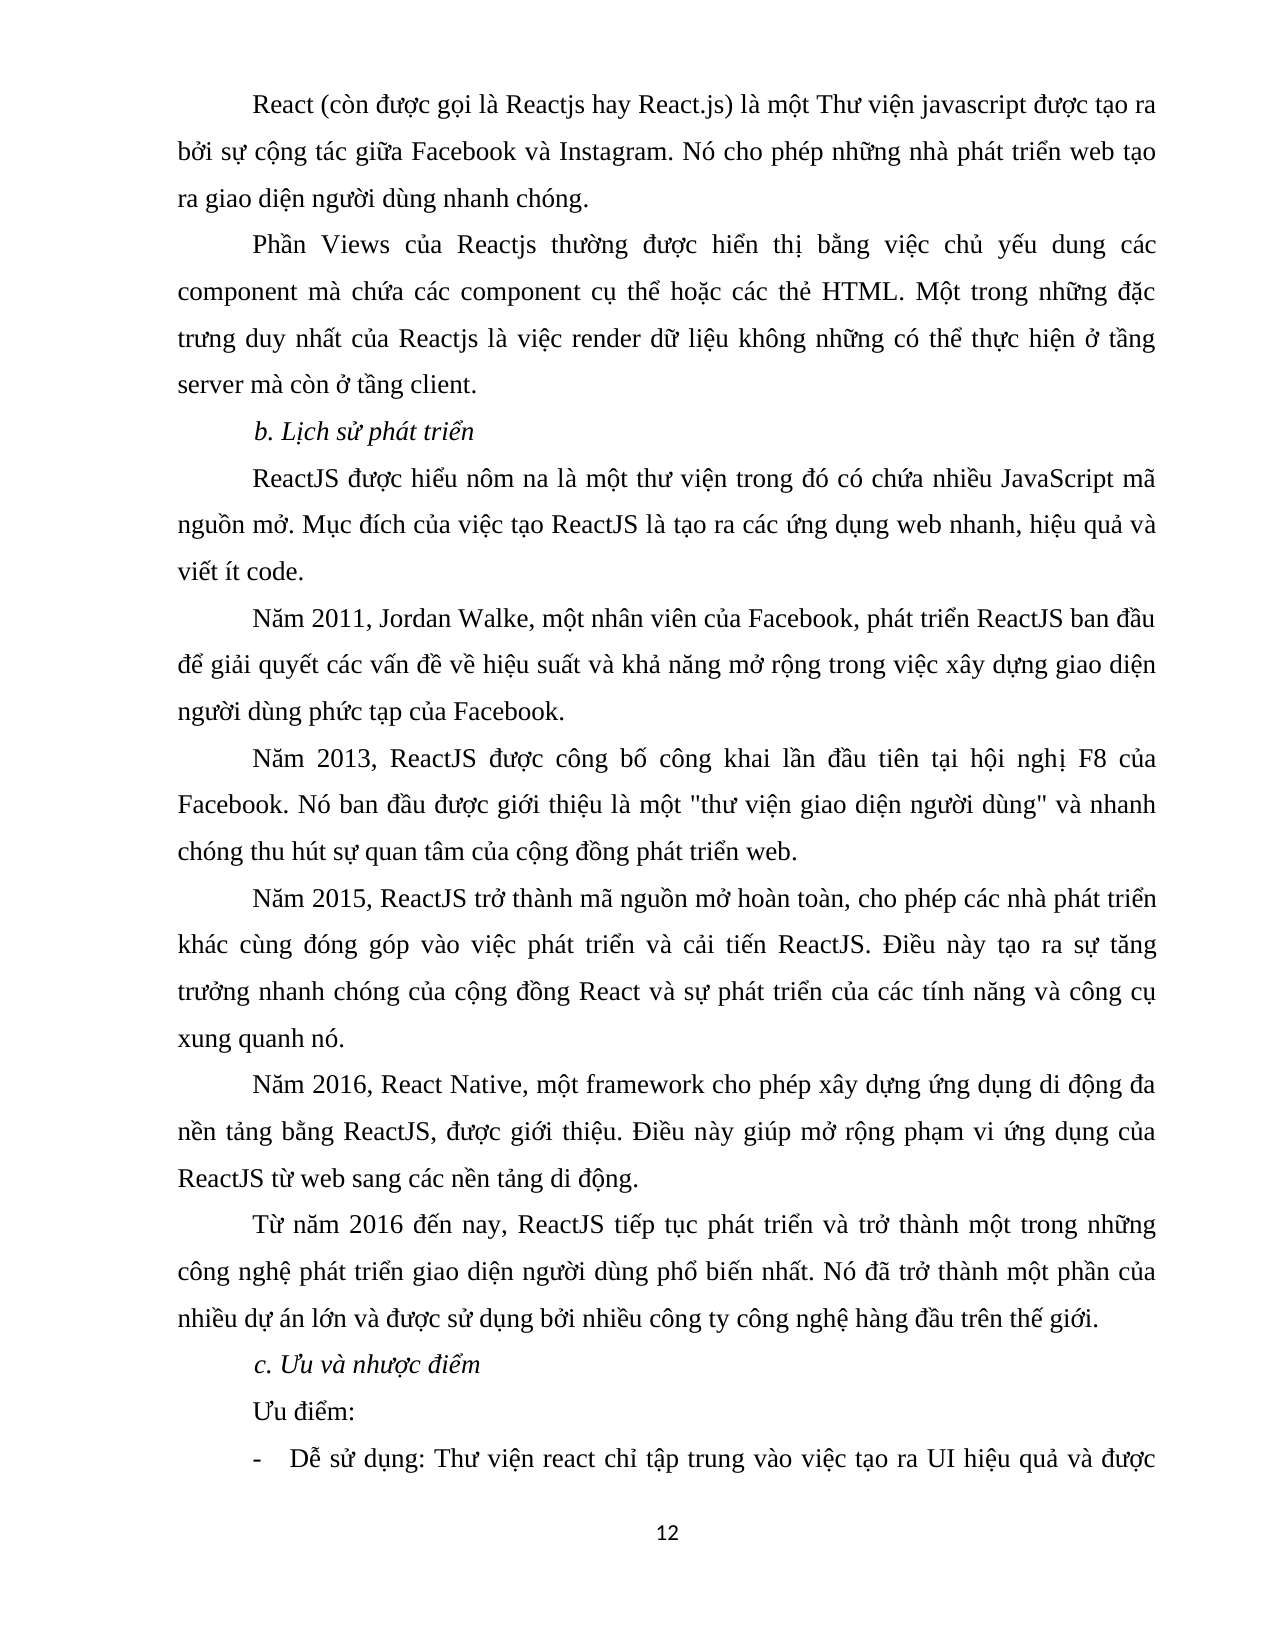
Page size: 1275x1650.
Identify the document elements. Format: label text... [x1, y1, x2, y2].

list Lịch sử phát triển [254, 415, 1157, 446]
text Năm 2015, ReactJS trở thành mã nguồn mở hoàn toàn, cho phép các nhà phát triển khác cùng đóng góp vào việc phát triển và cải tiến ReactJS. Điều này tạo ra sự tăng trưởng nhanh chóng của cộng đồng React và sự phát triển của các tính năng và công cụ xung quanh nó. [177, 882, 1157, 1053]
text React (còn được gọi là Reactjs hay React.js) là một Thư viện javascript được tạo ra bởi sự cộng tác giữa Facebook và Instagram. Nó cho phép những nhà phát triển web tạo ra giao diện người dùng nhanh chóng. [177, 89, 1157, 213]
list Ưu và nhược điểm [254, 1349, 1157, 1380]
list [252, 1442, 1157, 1473]
text Ưu điểm: [177, 1395, 1157, 1426]
text ReactJS được hiểu nôm na là một thư viện trong đó có chứa nhiều JavaScript mã nguồn mở. Mục đích của việc tạo ReactJS là tạo ra các ứng dụng web nhanh, hiệu quả và viết ít code. [177, 462, 1157, 586]
text Từ năm 2016 đến nay, ReactJS tiếp tục phát triển và trở thành một trong những công nghệ phát triển giao diện người dùng phổ biến nhất. Nó đã trở thành một phần của nhiều dự án lớn và được sử dụng bởi nhiều công ty công nghệ hàng đầu trên thế giới. [177, 1209, 1157, 1333]
text Năm 2011, Jordan Walke, một nhân viên của Facebook, phát triển ReactJS ban đầu để giải quyết các vấn đề về hiệu suất và khả năng mở rộng trong việc xây dựng giao diện người dùng phức tạp của Facebook. [177, 602, 1157, 726]
text Phần Views của Reactjs thường được hiển thị bằng việc chủ yếu dung các component mà chứa các component cụ thể hoặc các thẻ HTML. Một trong những đặc trưng duy nhất của Reactjs là việc render dữ liệu không những có thể thực hiện ở tầng server mà còn ở tầng client. [177, 229, 1157, 400]
text Năm 2016, React Native, một framework cho phép xây dựng ứng dụng di động đa nền tảng bằng ReactJS, được giới thiệu. Điều này giúp mở rộng phạm vi ứng dụng của ReactJS từ web sang các nền tảng di động. [177, 1069, 1157, 1193]
text Năm 2013, ReactJS được công bố công khai lần đầu tiên tại hội nghị F8 của Facebook. Nó ban đầu được giới thiệu là một "thư viện giao diện người dùng" và nhanh chóng thu hút sự quan tâm của cộng đồng phát triển web. [177, 742, 1157, 866]
